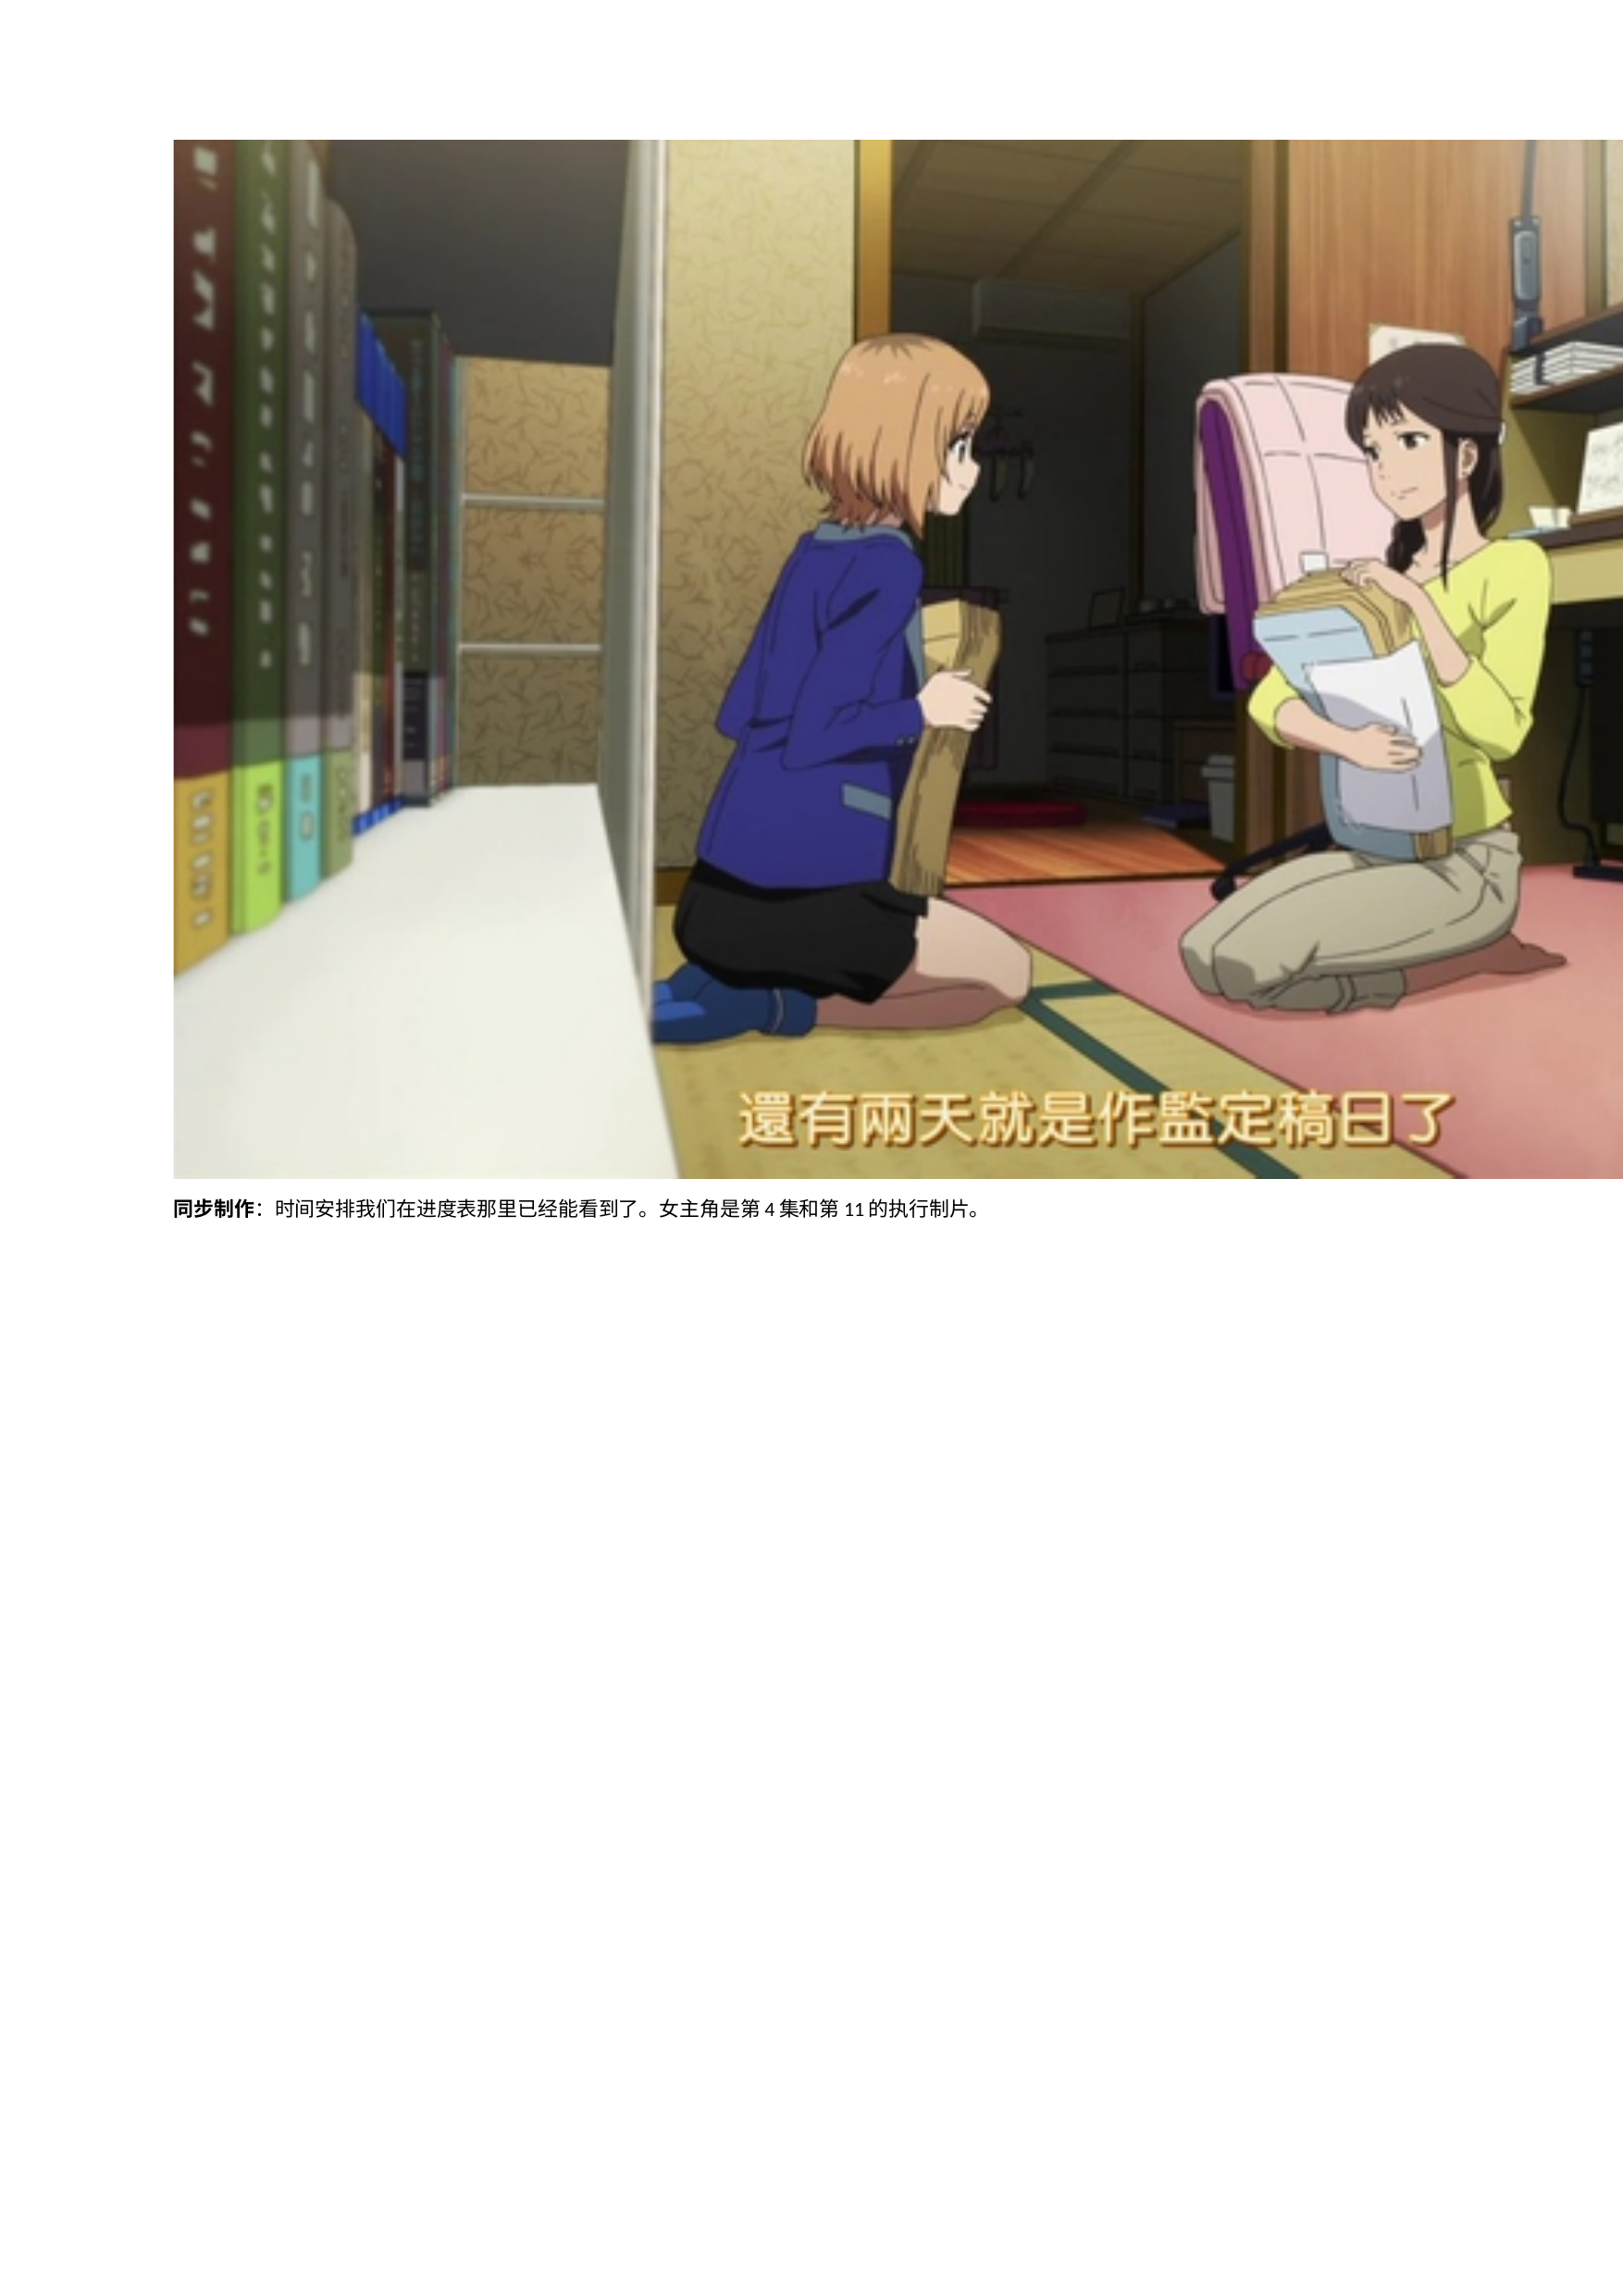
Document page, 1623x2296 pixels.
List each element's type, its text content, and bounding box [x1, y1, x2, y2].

picture [173, 140, 1623, 1179]
